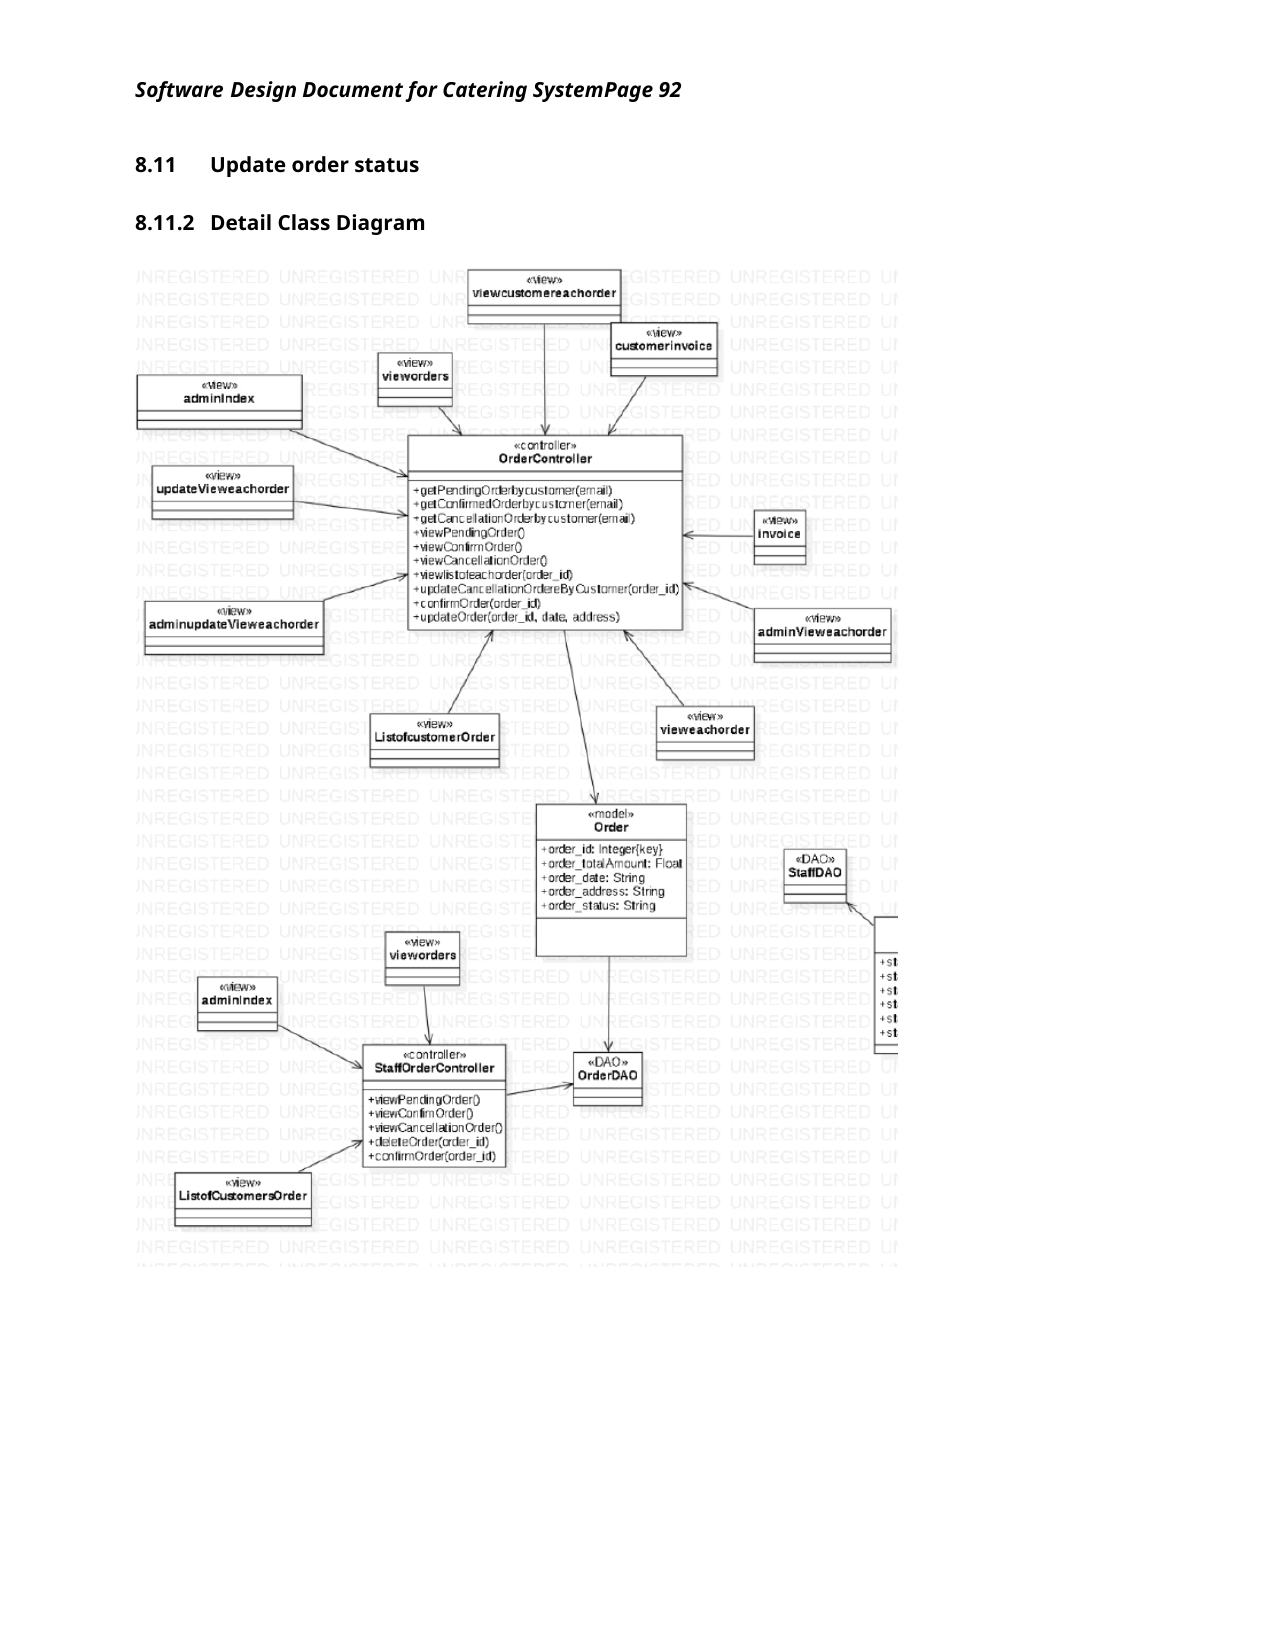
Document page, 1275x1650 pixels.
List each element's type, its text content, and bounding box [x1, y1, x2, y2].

subtitle Detail Class Diagram [135, 208, 1140, 236]
picture [136, 263, 898, 1267]
subtitle Update order status [135, 150, 1140, 178]
